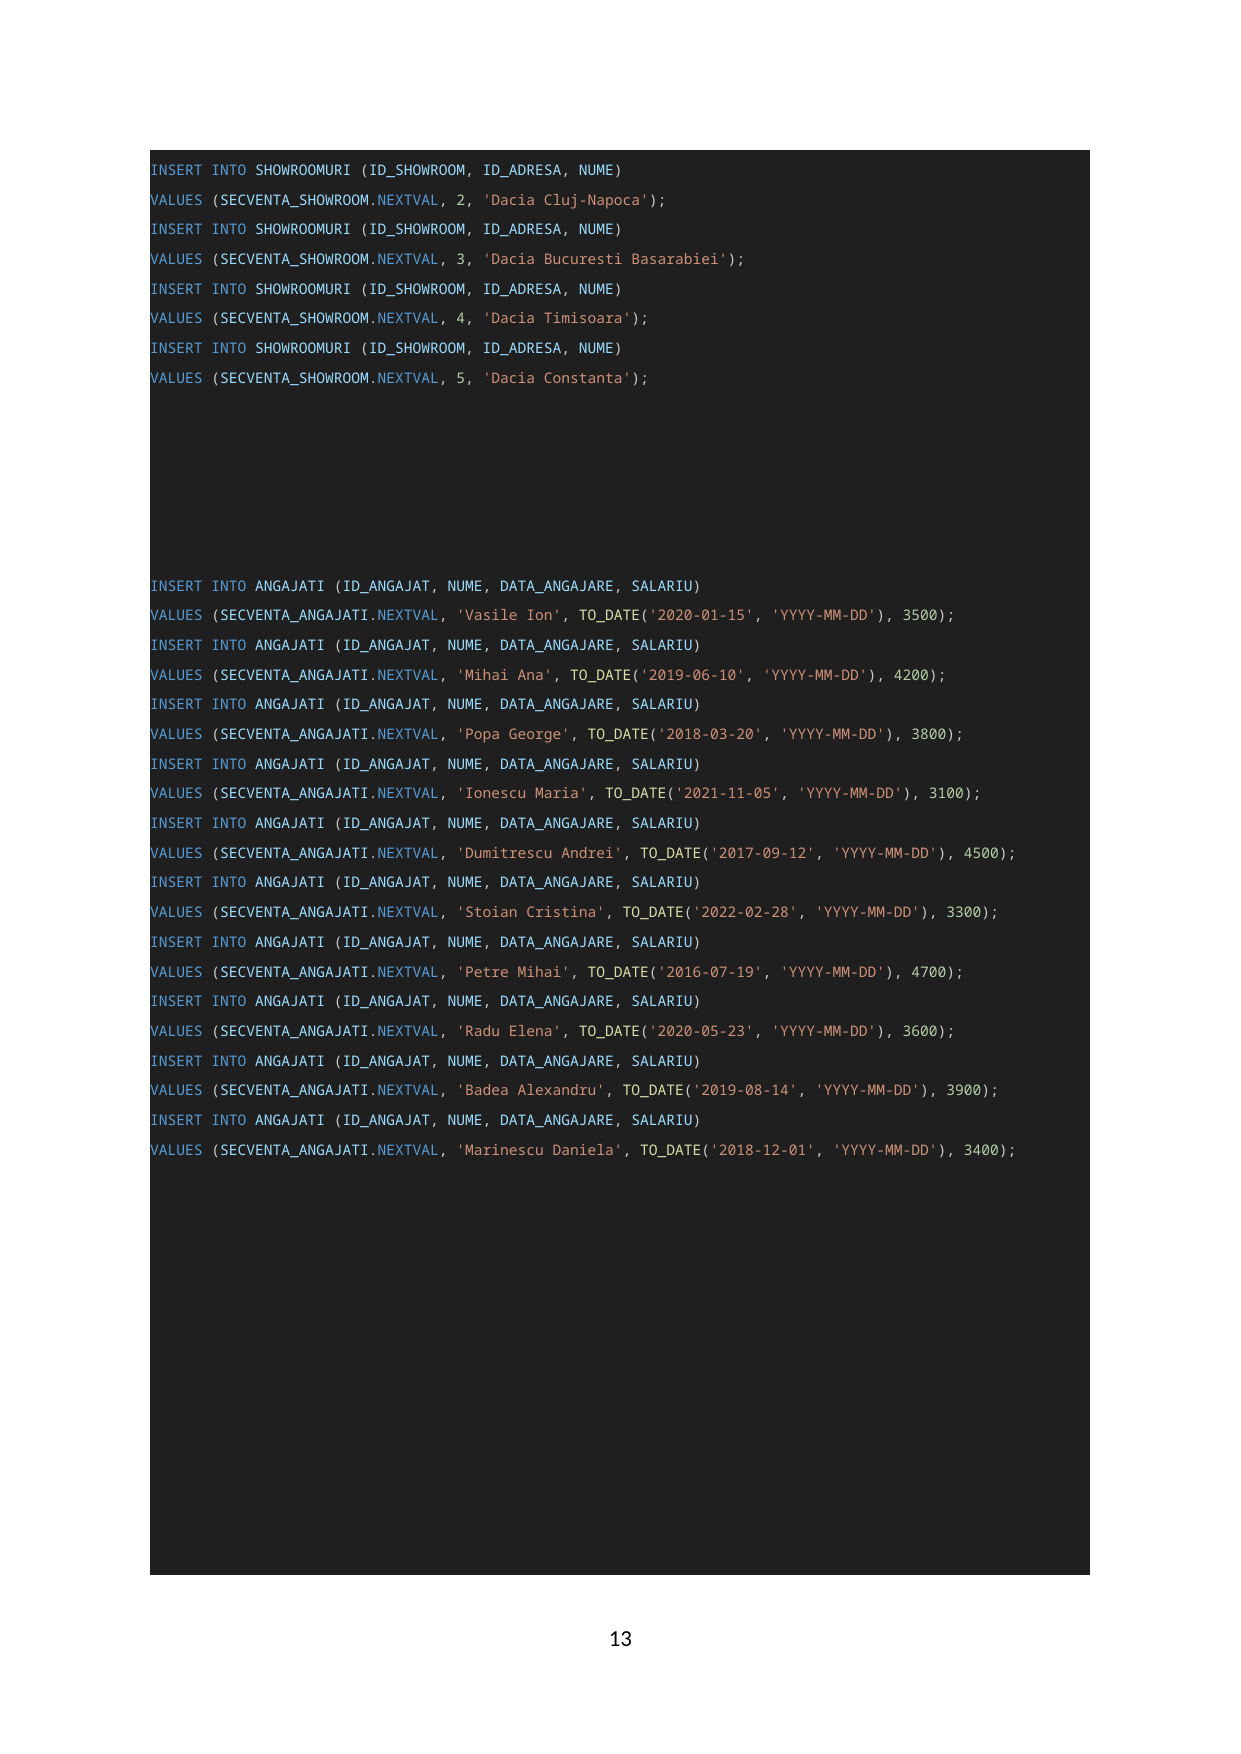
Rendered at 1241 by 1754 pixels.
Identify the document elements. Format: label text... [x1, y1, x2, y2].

text VALUES (SECVENTA_ANGAJATI.NEXTVAL, 'Ionescu Maria', TO_DATE('2021-11-05', 'YYYY-MM-DD'), 3100); [150, 773, 1090, 803]
text VALUES (SECVENTA_SHOWROOM.NEXTVAL, 2, 'Dacia Cluj-Napoca'); [150, 180, 1090, 209]
text VALUES (SECVENTA_ANGAJATI.NEXTVAL, 'Stoian Cristina', TO_DATE('2022-02-28', 'YYYY-MM-DD'), 3300); [150, 892, 1090, 922]
text INSERT INTO ANGAJATI (ID_ANGAJAT, NUME, DATA_ANGAJARE, SALARIU) [150, 625, 1090, 655]
text INSERT INTO ANGAJATI (ID_ANGAJAT, NUME, DATA_ANGAJARE, SALARIU) [150, 684, 1090, 714]
text VALUES (SECVENTA_ANGAJATI.NEXTVAL, 'Radu Elena', TO_DATE('2020-05-23', 'YYYY-MM-DD'), 3600); [150, 1011, 1090, 1041]
text VALUES (SECVENTA_SHOWROOM.NEXTVAL, 4, 'Dacia Timisoara'); [150, 298, 1090, 328]
text VALUES (SECVENTA_ANGAJATI.NEXTVAL, 'Marinescu Daniela', TO_DATE('2018-12-01', 'YYYY-MM-DD'), 3400); [150, 1130, 1090, 1159]
text INSERT INTO ANGAJATI (ID_ANGAJAT, NUME, DATA_ANGAJARE, SALARIU) [150, 1041, 1090, 1070]
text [150, 209, 1090, 239]
text VALUES (SECVENTA_ANGAJATI.NEXTVAL, 'Dumitrescu Andrei', TO_DATE('2017-09-12', 'YYYY-MM-DD'), 4500); [150, 833, 1090, 862]
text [150, 150, 1090, 180]
text INSERT INTO ANGAJATI (ID_ANGAJAT, NUME, DATA_ANGAJARE, SALARIU) [150, 922, 1090, 952]
text INSERT INTO ANGAJATI (ID_ANGAJAT, NUME, DATA_ANGAJARE, SALARIU) [150, 981, 1090, 1011]
text INSERT INTO ANGAJATI (ID_ANGAJAT, NUME, DATA_ANGAJARE, SALARIU) [150, 803, 1090, 833]
text VALUES (SECVENTA_ANGAJATI.NEXTVAL, 'Vasile Ion', TO_DATE('2020-01-15', 'YYYY-MM-DD'), 3500); [150, 595, 1090, 625]
text VALUES (SECVENTA_ANGAJATI.NEXTVAL, 'Popa George', TO_DATE('2018-03-20', 'YYYY-MM-DD'), 3800); [150, 714, 1090, 744]
text VALUES (SECVENTA_ANGAJATI.NEXTVAL, 'Badea Alexandru', TO_DATE('2019-08-14', 'YYYY-MM-DD'), 3900); [150, 1070, 1090, 1100]
text INSERT INTO ANGAJATI (ID_ANGAJAT, NUME, DATA_ANGAJARE, SALARIU) [150, 744, 1090, 773]
text INSERT INTO ANGAJATI (ID_ANGAJAT, NUME, DATA_ANGAJARE, SALARIU) [150, 862, 1090, 892]
text INSERT INTO SHOWROOMURI (ID_SHOWROOM, ID_ADRESA, NUME) [150, 328, 1090, 358]
text VALUES (SECVENTA_SHOWROOM.NEXTVAL, 5, 'Dacia Constanta'); [150, 358, 1090, 387]
text INSERT INTO SHOWROOMURI (ID_SHOWROOM, ID_ADRESA, NUME) [150, 269, 1090, 298]
text VALUES (SECVENTA_SHOWROOM.NEXTVAL, 3, 'Dacia Bucuresti Basarabiei'); [150, 239, 1090, 269]
text VALUES (SECVENTA_ANGAJATI.NEXTVAL, 'Petre Mihai', TO_DATE('2016-07-19', 'YYYY-MM-DD'), 4700); [150, 952, 1090, 981]
text VALUES (SECVENTA_ANGAJATI.NEXTVAL, 'Mihai Ana', TO_DATE('2019-06-10', 'YYYY-MM-DD'), 4200); [150, 655, 1090, 684]
text INSERT INTO ANGAJATI (ID_ANGAJAT, NUME, DATA_ANGAJARE, SALARIU) [150, 1100, 1090, 1130]
text INSERT INTO ANGAJATI (ID_ANGAJAT, NUME, DATA_ANGAJARE, SALARIU) [150, 566, 1090, 595]
